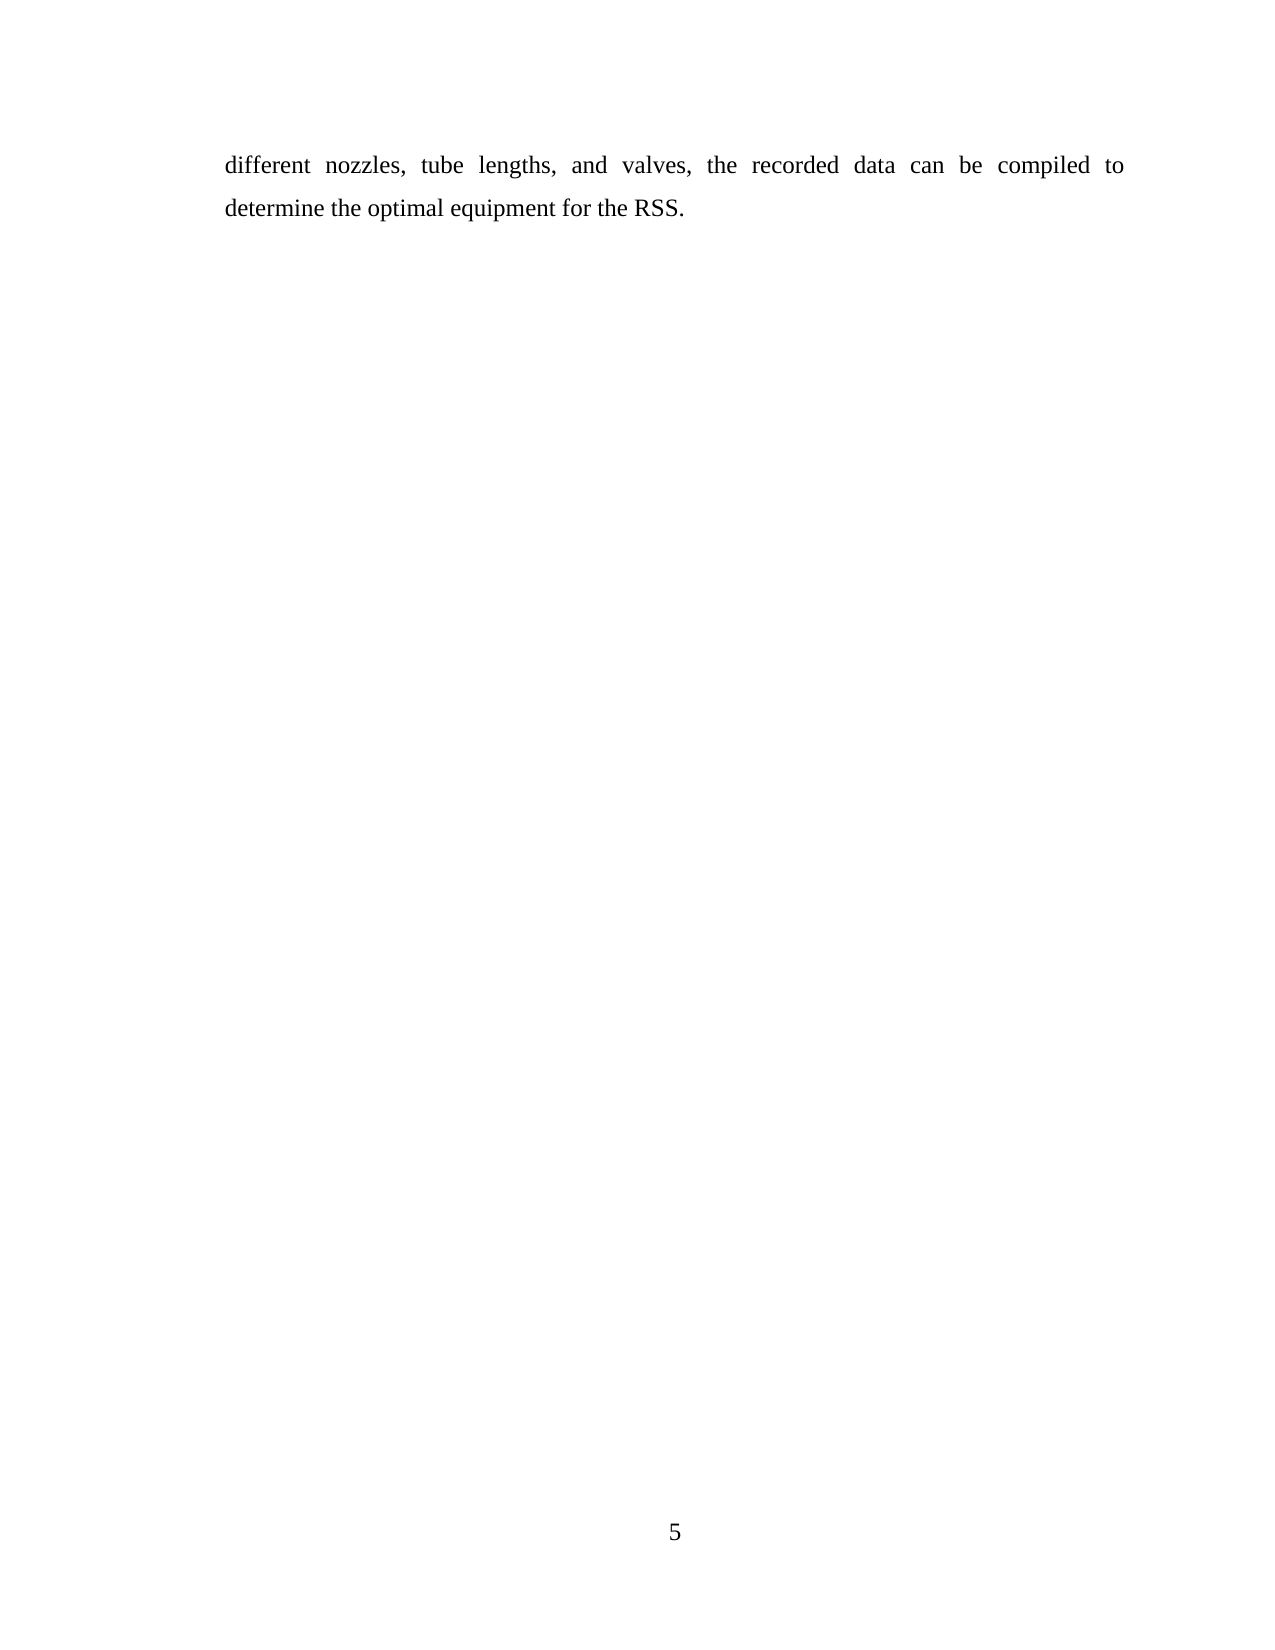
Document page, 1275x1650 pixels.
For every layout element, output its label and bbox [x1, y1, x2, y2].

text [224, 150, 1125, 222]
